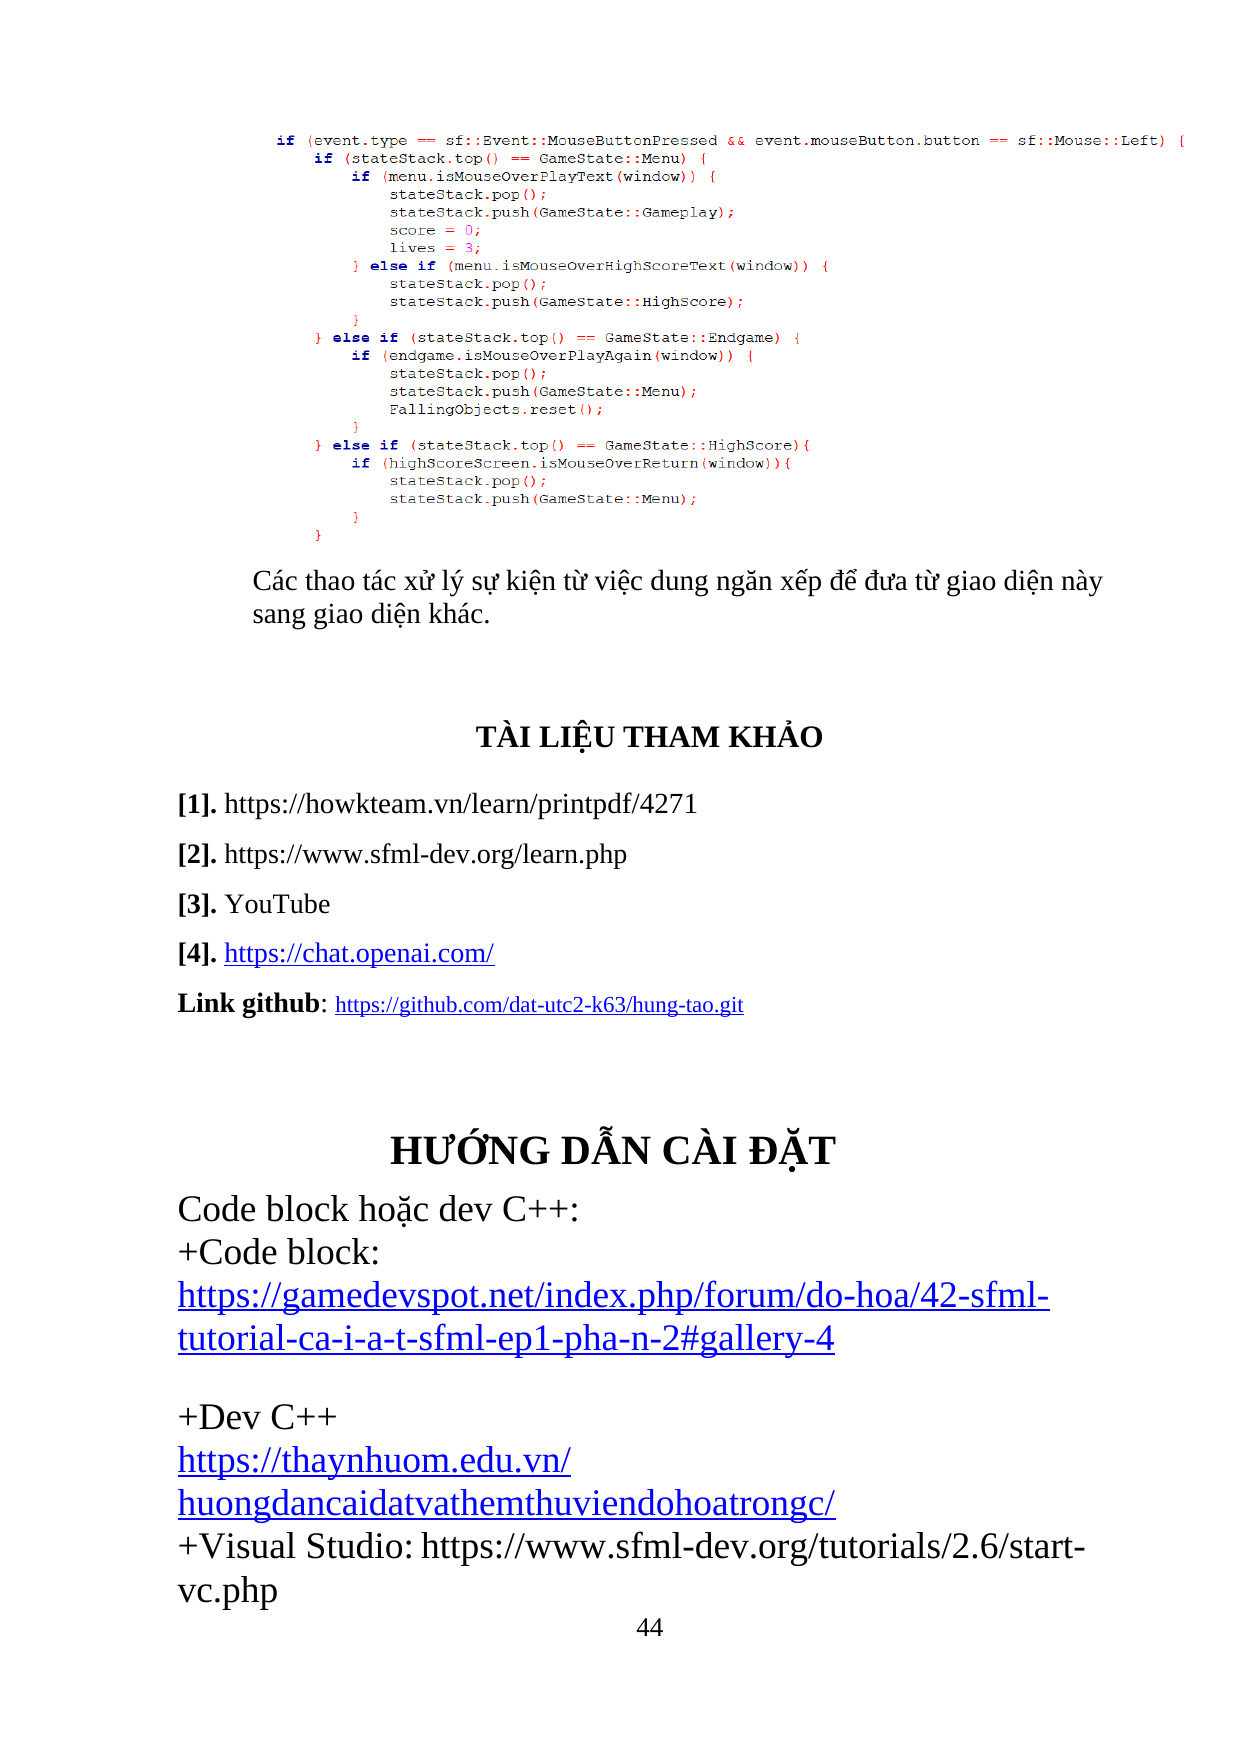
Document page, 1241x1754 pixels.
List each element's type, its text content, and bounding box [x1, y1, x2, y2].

text [4]. https://chat.openai.com/ [177, 937, 1122, 969]
text [3]. YouTube [177, 887, 1122, 919]
text TÀI LIỆU THAM KHẢO [177, 718, 1122, 754]
text Link github: https://github.com/dat-utc2-k63/hung-tao.git [177, 986, 1122, 1019]
list Các thao tác xử lý sự kiện từ việc dung ngăn xếp để đưa từ giao diện này sang giao diện khác. [252, 563, 1122, 630]
text +Dev C++ [177, 1394, 1122, 1438]
text +Visual Studio: https://www.sfml-dev.org/tutorials/2.6/start-vc.php [177, 1524, 1122, 1610]
text [1]. https://howkteam.vn/learn/printpdf/4271 [177, 786, 1122, 820]
text https://gamedevspot.net/index.php/forum/do-hoa/42-sfml-tutorial-ca-i-a-t-sfml-ep1-pha-n-2#gallery-4 [177, 1272, 1122, 1358]
picture [252, 118, 1198, 543]
text +Code block: [177, 1229, 1122, 1272]
subtitle HƯỚNG DẪN CÀI ĐẶT [190, 1126, 1036, 1173]
text [2]. https://www.sfml-dev.org/learn.php [177, 837, 1122, 869]
text https://thaynhuom.edu.vn/huongdancaidatvathemthuviendohoatrongc/ [177, 1438, 1122, 1524]
text Code block hoặc dev C++: [177, 1186, 1122, 1229]
